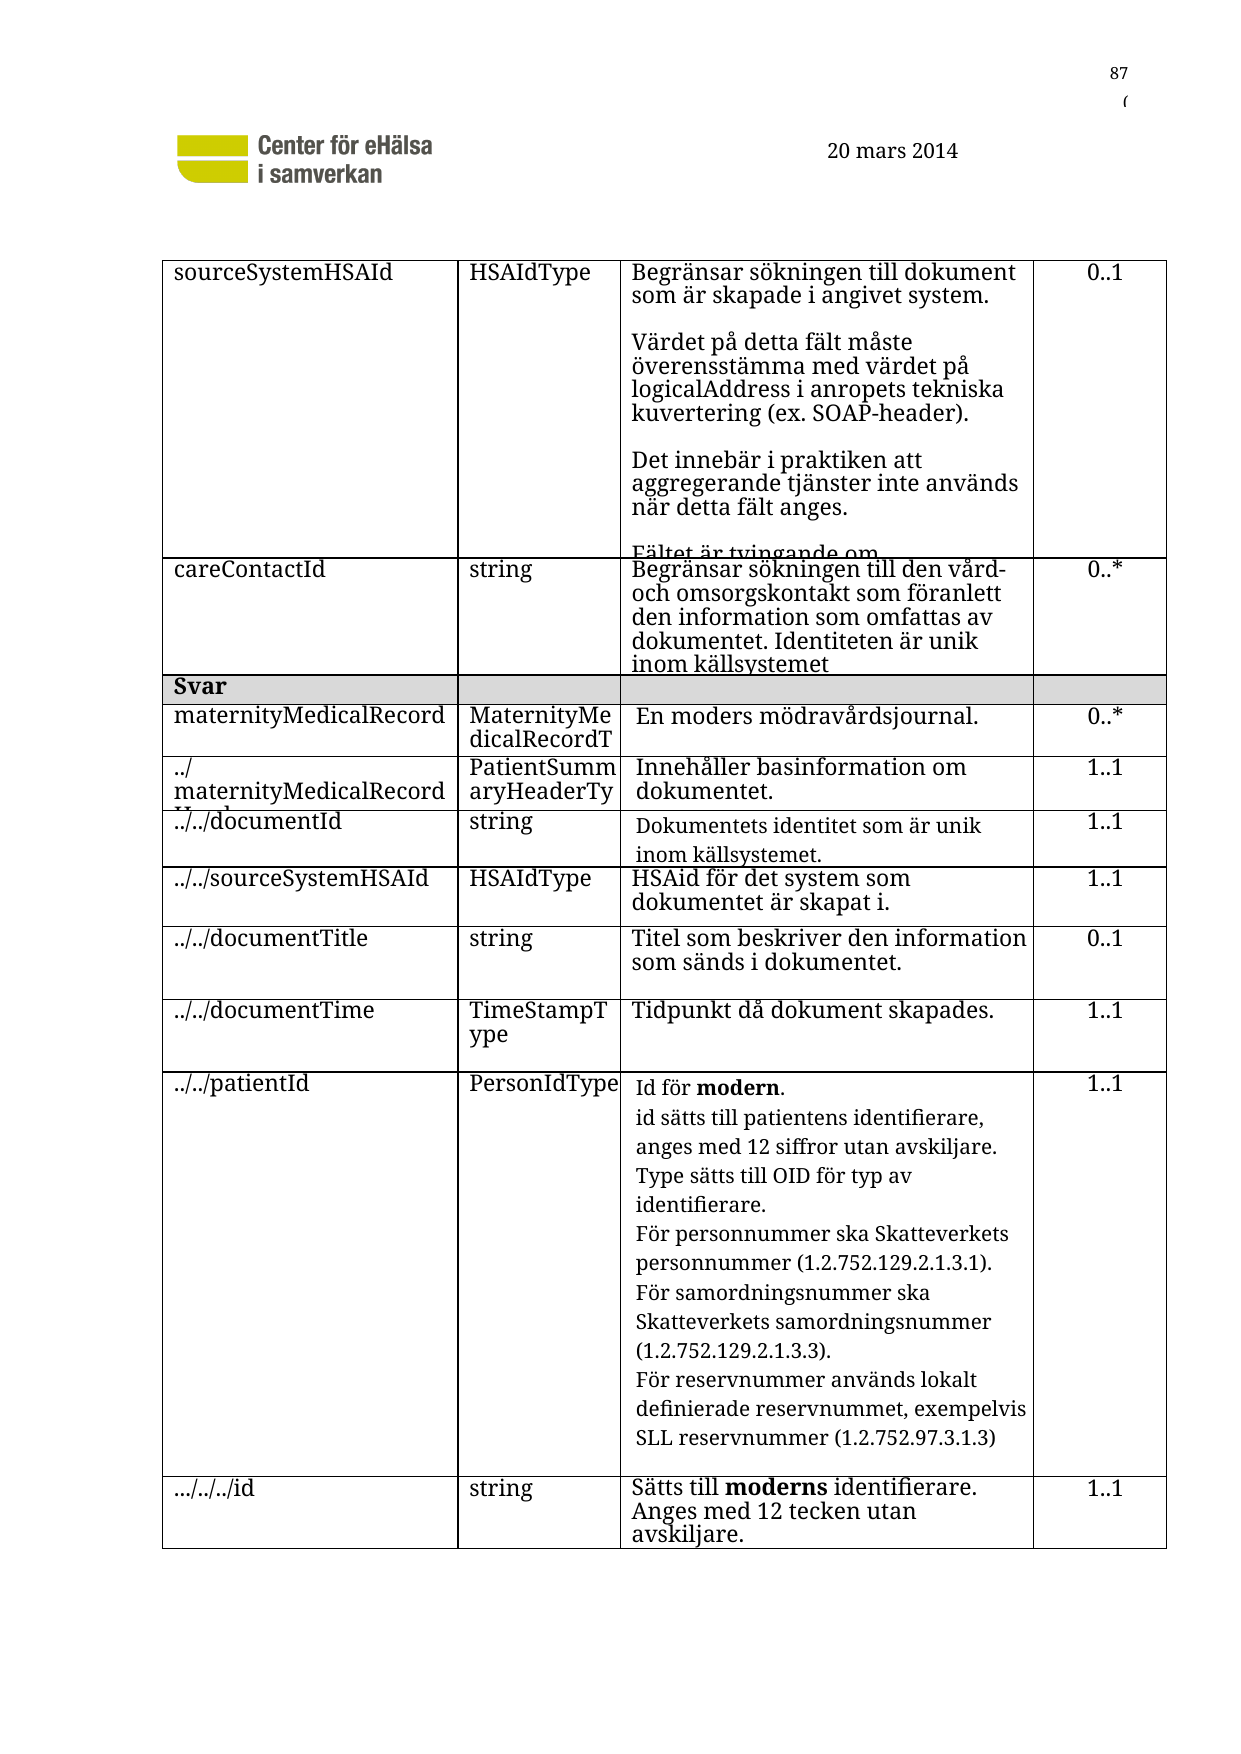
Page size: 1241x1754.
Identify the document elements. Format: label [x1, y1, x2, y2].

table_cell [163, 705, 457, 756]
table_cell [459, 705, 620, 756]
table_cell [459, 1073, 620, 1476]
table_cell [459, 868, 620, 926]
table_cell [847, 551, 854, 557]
picture [177, 135, 432, 183]
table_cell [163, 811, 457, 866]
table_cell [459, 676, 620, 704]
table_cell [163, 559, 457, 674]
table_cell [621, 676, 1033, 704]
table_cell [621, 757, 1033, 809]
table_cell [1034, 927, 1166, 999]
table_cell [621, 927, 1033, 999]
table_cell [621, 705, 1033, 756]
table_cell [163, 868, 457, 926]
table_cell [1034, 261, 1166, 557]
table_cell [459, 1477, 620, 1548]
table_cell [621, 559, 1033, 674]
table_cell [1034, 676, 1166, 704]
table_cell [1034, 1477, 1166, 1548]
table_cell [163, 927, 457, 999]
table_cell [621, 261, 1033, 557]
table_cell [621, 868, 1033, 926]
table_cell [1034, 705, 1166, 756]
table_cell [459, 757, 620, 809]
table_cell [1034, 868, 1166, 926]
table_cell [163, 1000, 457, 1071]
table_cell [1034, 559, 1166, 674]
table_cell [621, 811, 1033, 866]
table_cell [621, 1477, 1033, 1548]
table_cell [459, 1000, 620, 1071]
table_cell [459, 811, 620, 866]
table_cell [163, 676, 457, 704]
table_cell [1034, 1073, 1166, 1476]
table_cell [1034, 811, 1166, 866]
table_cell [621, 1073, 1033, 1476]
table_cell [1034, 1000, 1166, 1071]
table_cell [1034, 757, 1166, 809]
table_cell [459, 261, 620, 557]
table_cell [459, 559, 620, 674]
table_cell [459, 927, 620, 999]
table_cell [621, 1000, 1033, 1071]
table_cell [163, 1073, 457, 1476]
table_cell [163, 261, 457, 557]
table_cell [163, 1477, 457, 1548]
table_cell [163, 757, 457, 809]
